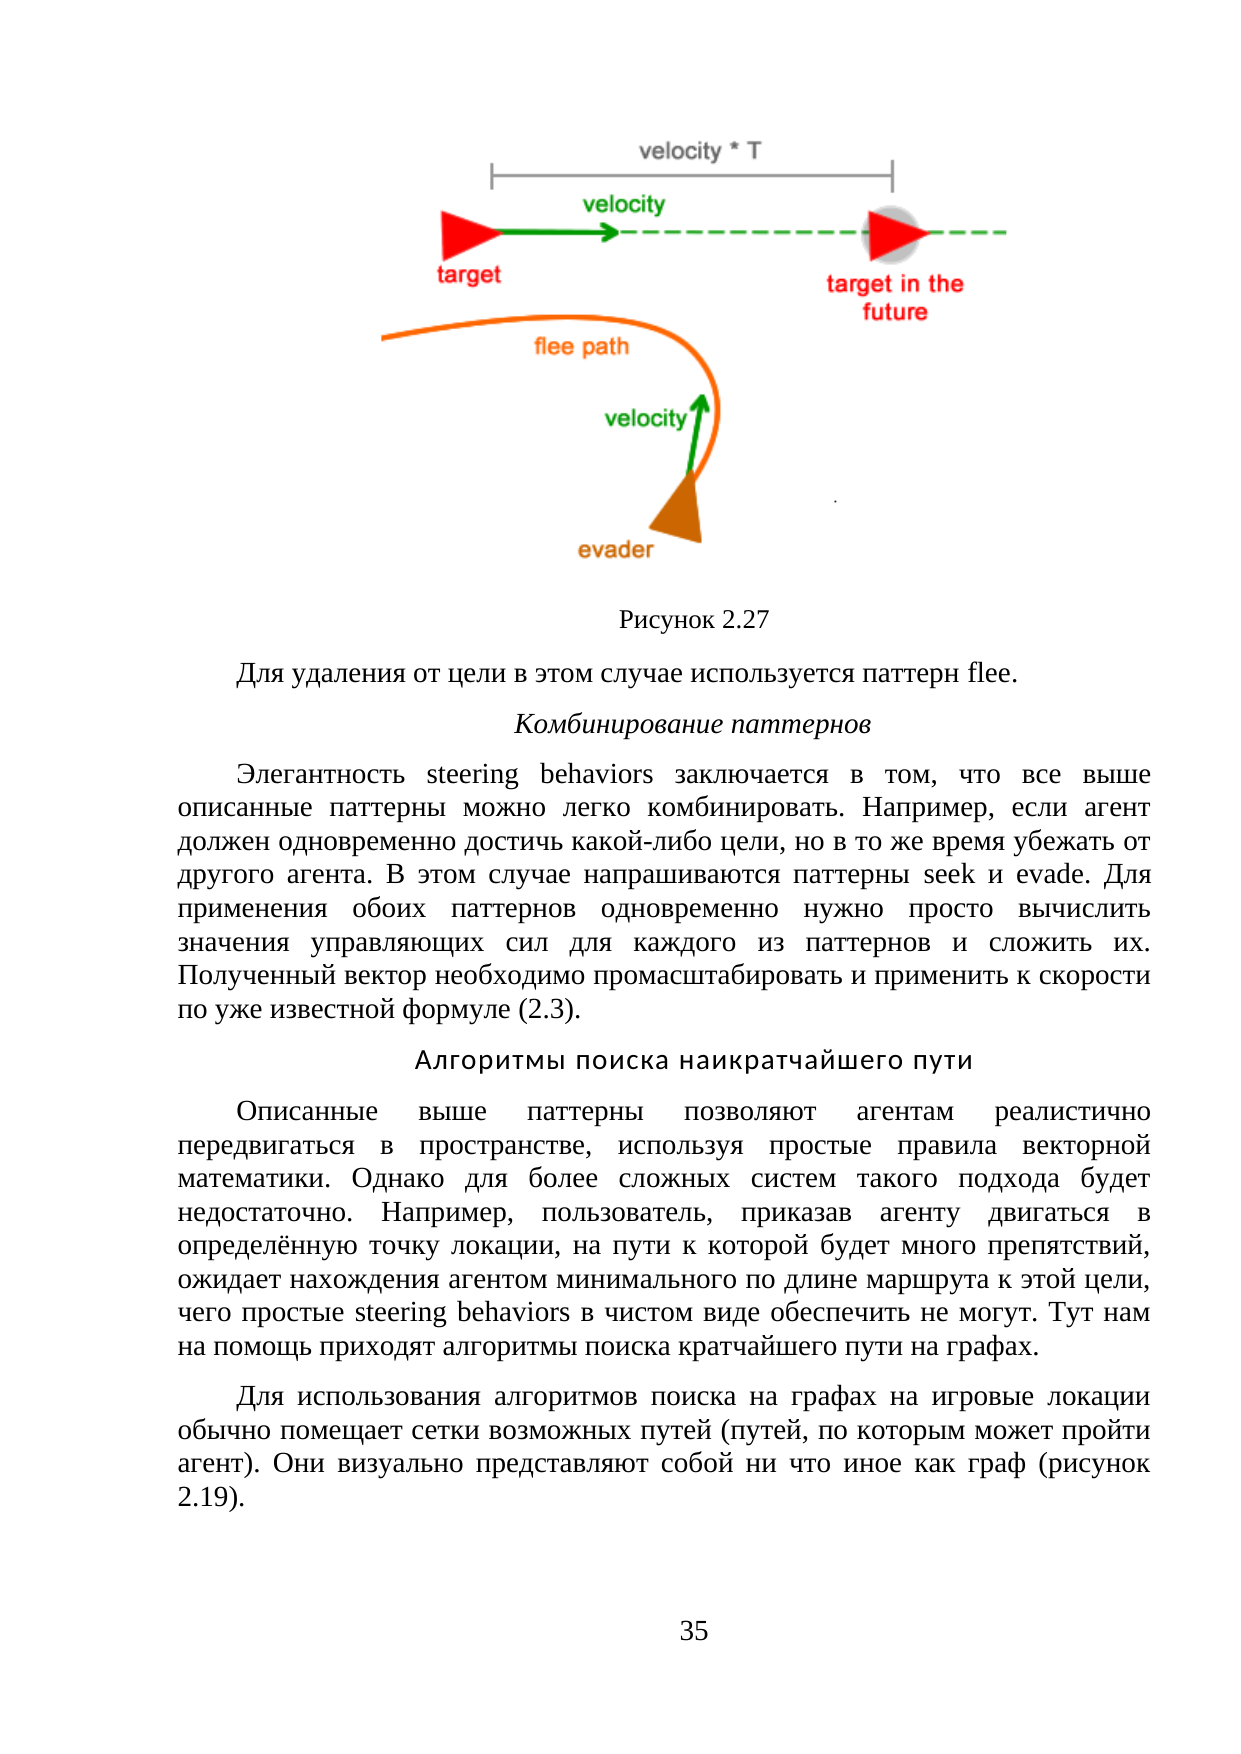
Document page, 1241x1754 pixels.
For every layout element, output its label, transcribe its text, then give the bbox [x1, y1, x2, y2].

text Комбинирование паттернов [177, 706, 1152, 739]
text Описанные выше паттерны позволяют агентам реалистично передвигаться в пространстве, используя простые правила векторной математики. Однако для более сложных систем такого подхода будет недостаточно. Например, пользователь, приказав агенту двигаться в определённую точку локации, на пути к которой будет много препятствий, ожидает нахождения агентом минимального по длине маршрута к этой цели, чего простые steering behaviors в чистом виде обеспечить не могут. Тут нам на помощь приходят алгоритмы поиска кратчайшего пути на графах. [177, 1093, 1152, 1362]
text Рисунок . [177, 603, 1152, 635]
text Для использования алгоритмов поиска на графах на игровые локации обычно помещает сетки возможных путей (путей, по которым может пройти агент). Они визуально представляют собой ни что иное как граф (рисунок 2.19). [177, 1378, 1152, 1512]
picture [381, 118, 1007, 587]
text Для удаления от цели в этом случае используется паттерн flee. [177, 656, 1152, 689]
text Элегантность steering behaviors заключается в том, что все выше описанные паттерны можно легко комбинировать. Например, если агент должен одновременно достичь какой-либо цели, но в то же время убежать от другого агента. В этом случае напрашиваются паттерны seek и evade. Для применения обоих паттернов одновременно нужно просто вычислить значения управляющих сил для каждого из паттернов и сложить их. Полученный вектор необходимо промасштабировать и применить к скорости по уже известной формуле (2.3). [177, 756, 1152, 1024]
subtitle Алгоритмы поиска наикратчайшего пути [177, 1041, 1152, 1077]
